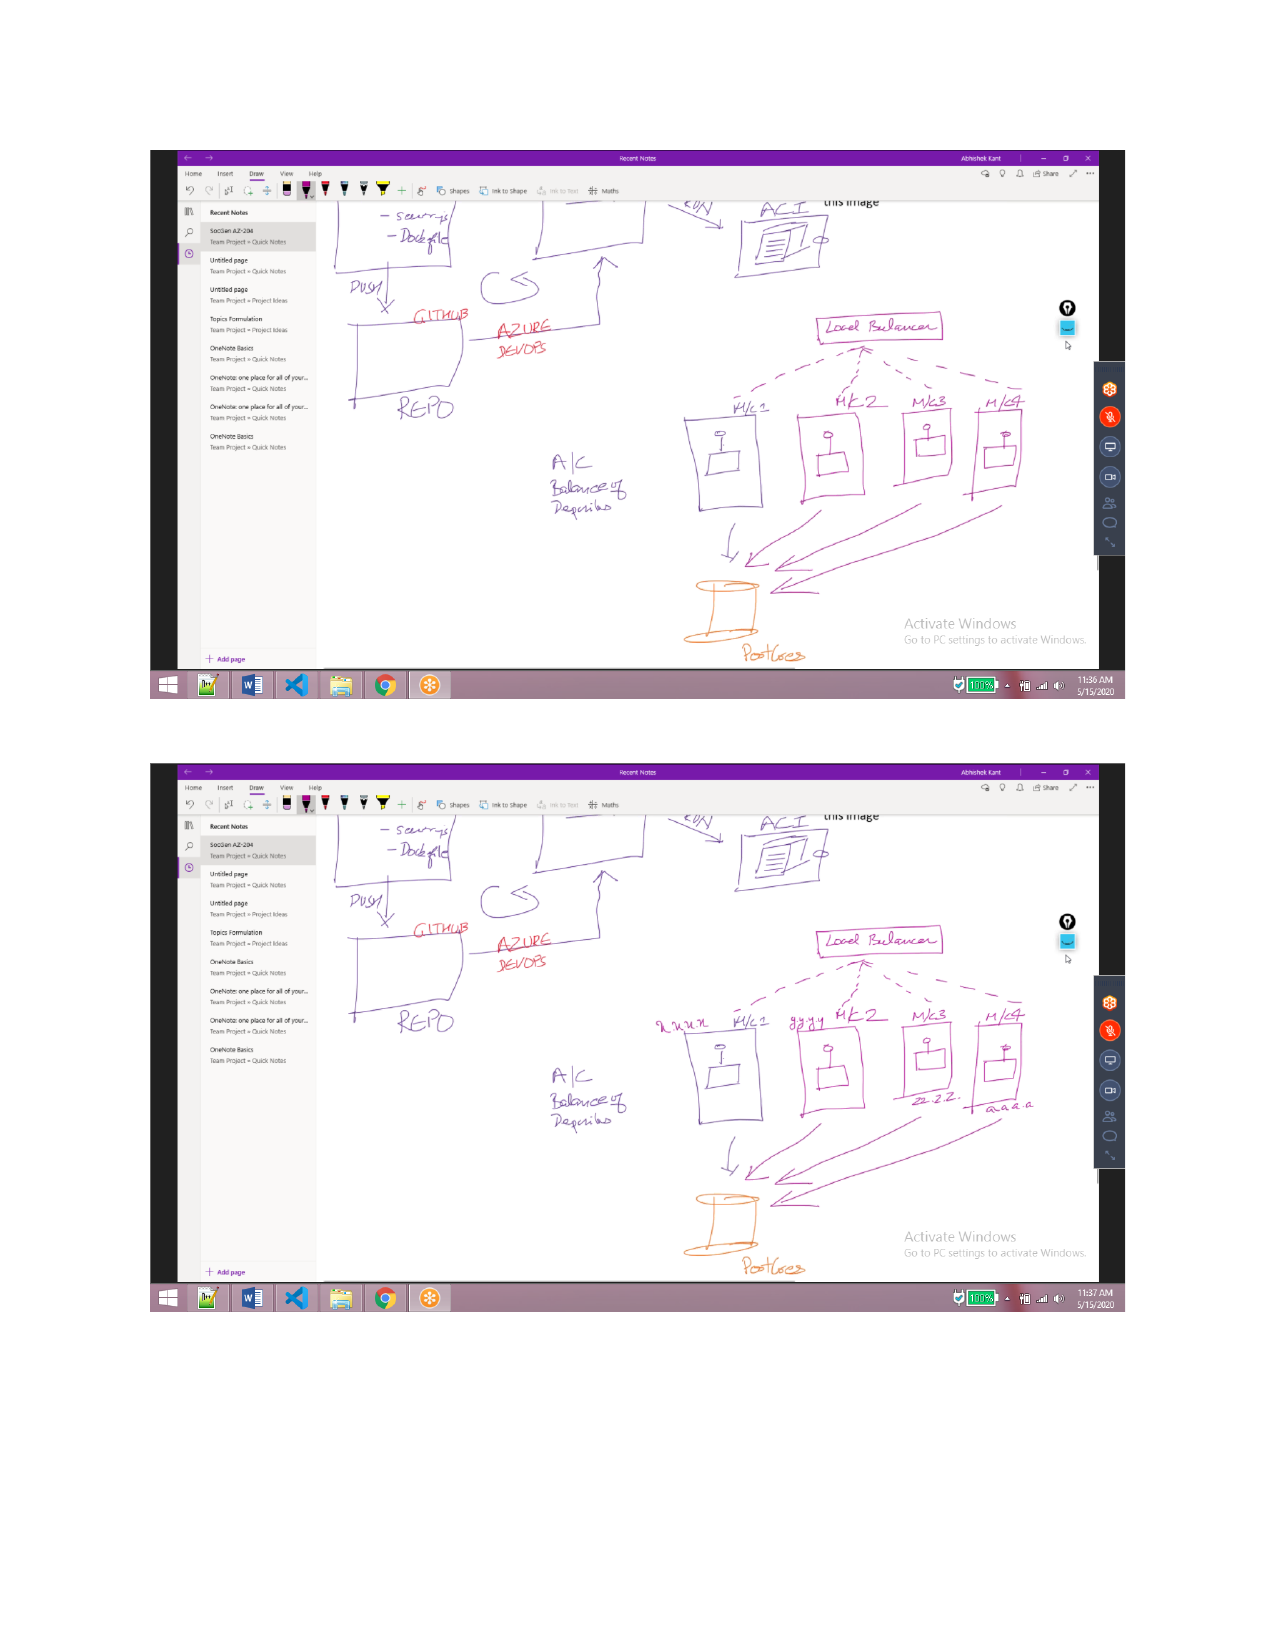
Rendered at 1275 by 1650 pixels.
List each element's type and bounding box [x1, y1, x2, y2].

picture [150, 763, 1125, 1312]
picture [150, 150, 1125, 699]
